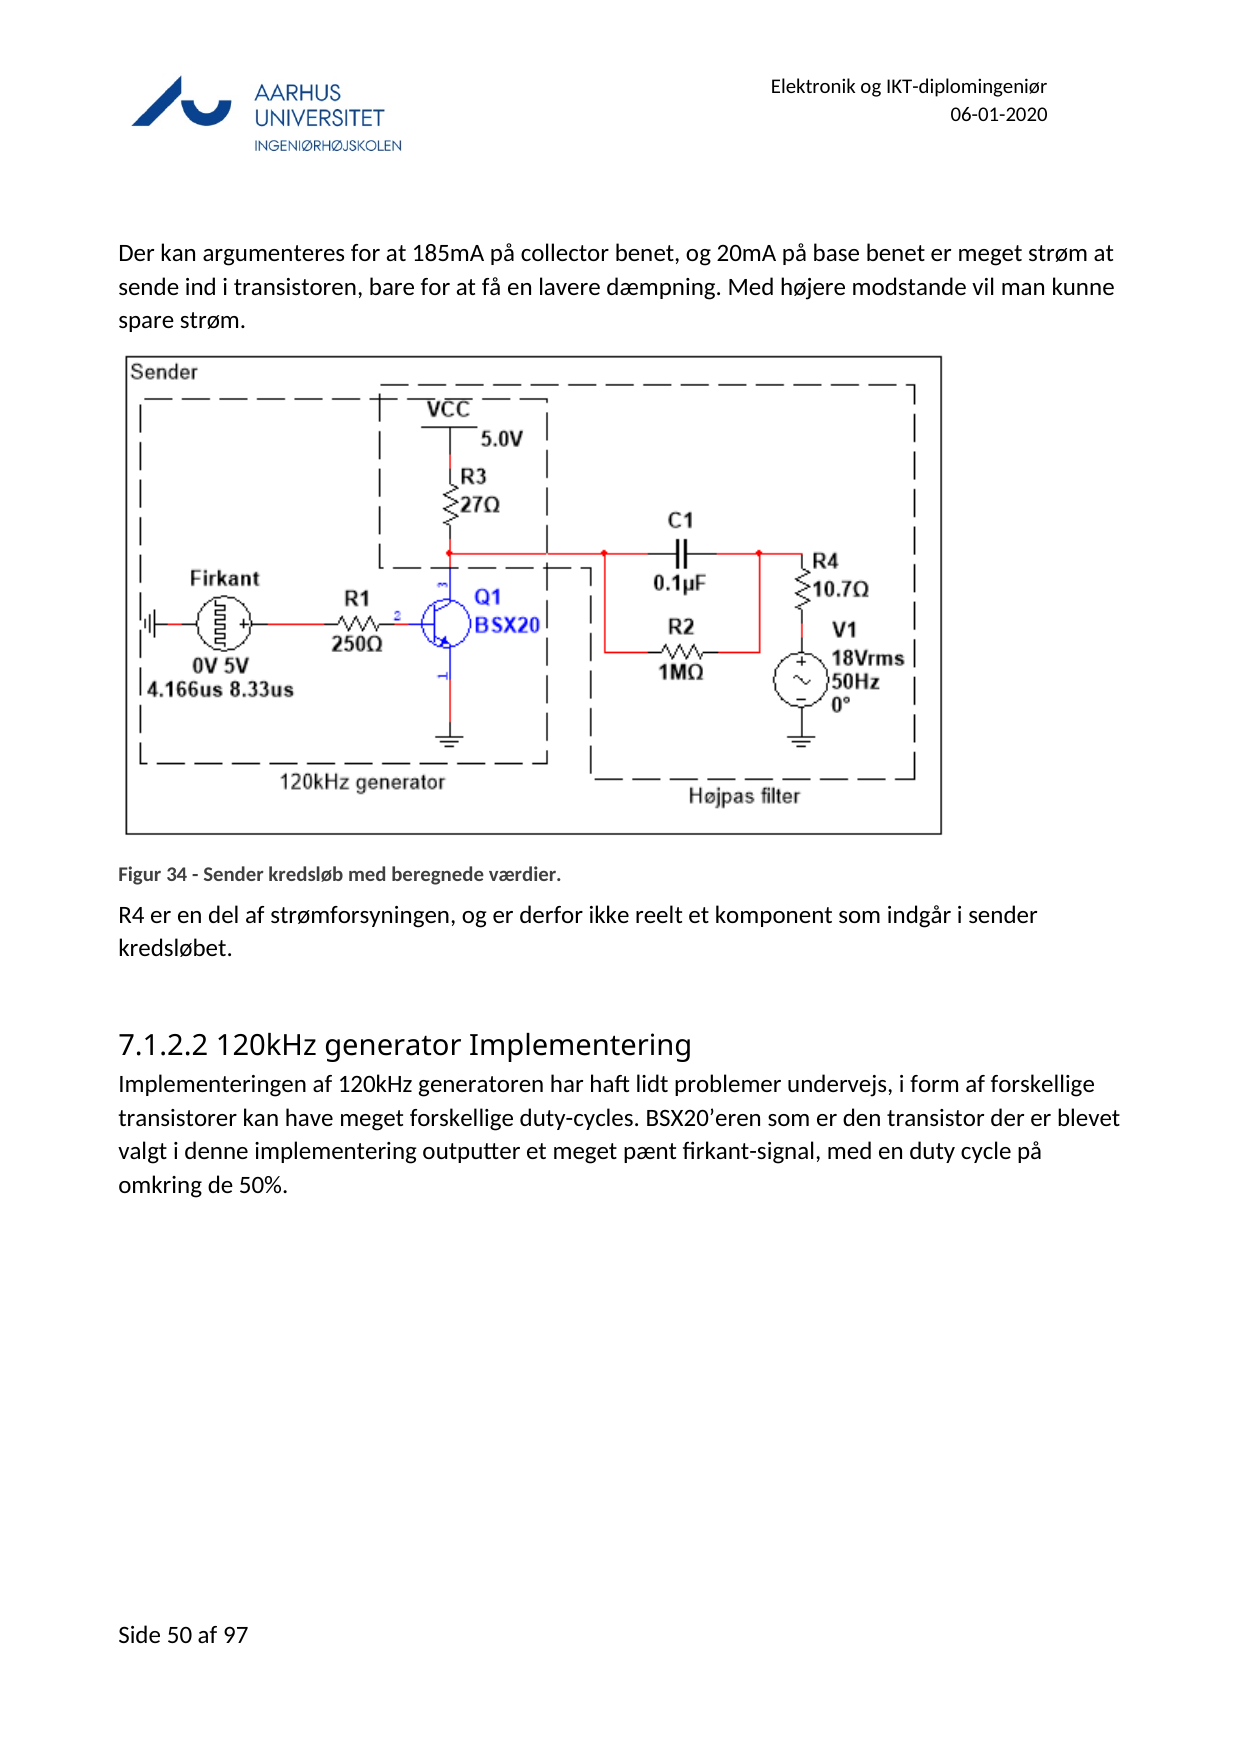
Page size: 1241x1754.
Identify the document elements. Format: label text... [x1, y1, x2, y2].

text R4 er en del af strømforsyningen, og er derfor ikke reelt et komponent som indgår i sender kredsløbet. [118, 899, 1122, 963]
picture [129, 73, 432, 156]
text Implementeringen af 120kHz generatoren har haft lidt problemer undervejs, i form af forskellige transistorer kan have meget forskellige duty-cycles. BSX20’eren som er den transistor der er blevet valgt i denne implementering outputter et meget pænt firkant-signal, med en duty cycle på omkring de 50%. [118, 1068, 1122, 1199]
text Der kan argumenteres for at 185mA på collector benet, og 20mA på base benet er meget strøm at sende ind i transistoren, bare for at få en lavere dæmpning. Med højere modstande vil man kunne spare strøm. [118, 237, 1122, 335]
subtitle 7.1.2.2 120kHz generator Implementering [118, 1025, 1122, 1064]
picture [118, 350, 950, 846]
